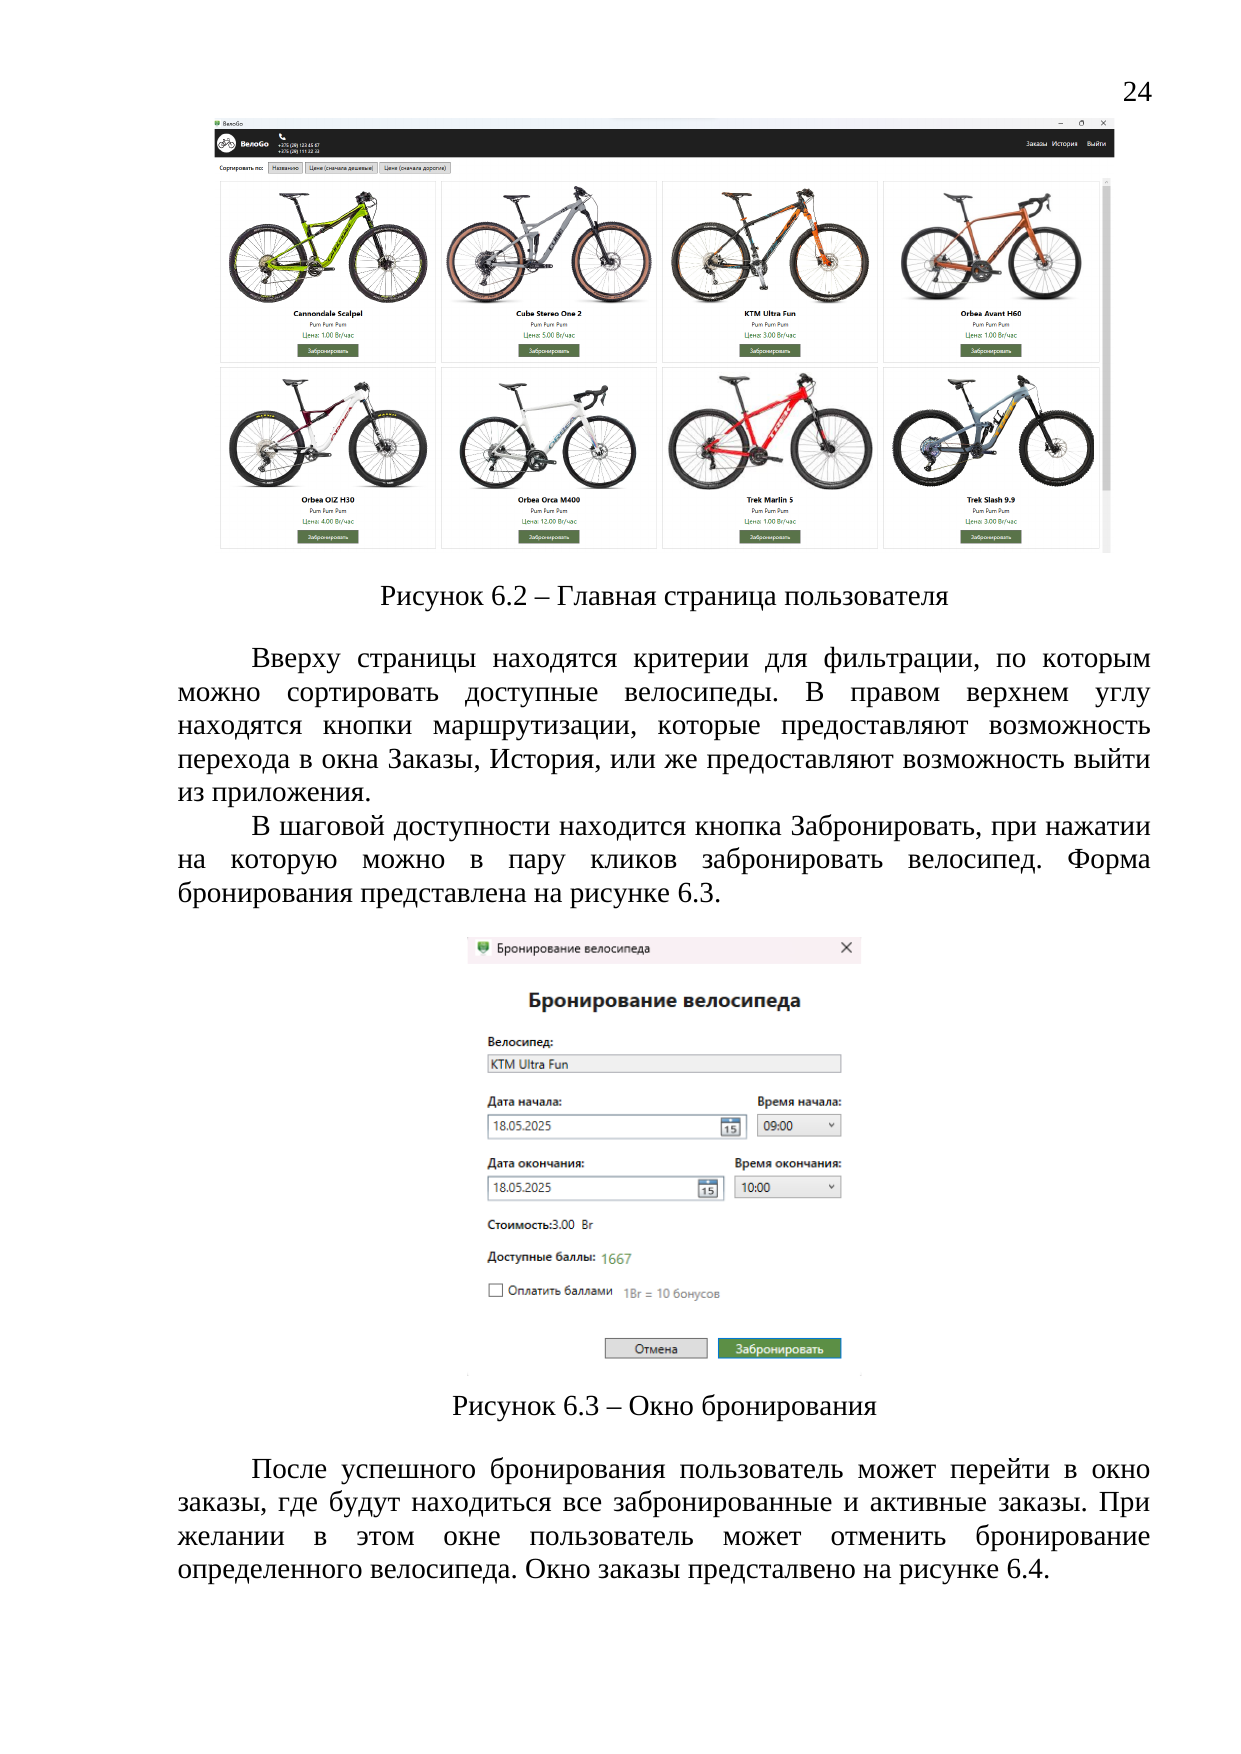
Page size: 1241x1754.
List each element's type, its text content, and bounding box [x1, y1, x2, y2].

picture [467, 937, 862, 1376]
text Рисунок 6.2 – Главная страница пользователя [177, 578, 1152, 611]
text После успешного бронирования пользователь может перейти в окно заказы, где будут находиться все забронированные и активные заказы. При желании в этом окне пользователь может отменить бронирование определенного велосипеда. Окно заказы предсталвено на рисунке 6.4. [177, 1451, 1152, 1585]
text В шаговой доступности находится кнопка Забронировать, при нажатии на которую можно в пару кликов забронировать велосипед. Форма бронирования представлена на рисунке 6.3. [177, 808, 1152, 909]
picture [214, 118, 1115, 553]
text Рисунок 6.3 – Окно бронирования [177, 1388, 1152, 1422]
text Вверху страницы находятся критерии для фильтрации, по которым можно сортировать доступные велосипеды. В правом верхнем углу находятся кнопки маршрутизации, которые предоставляют возможность перехода в окна Заказы, История, или же предоставляют возможность выйти из приложения. [177, 640, 1152, 808]
